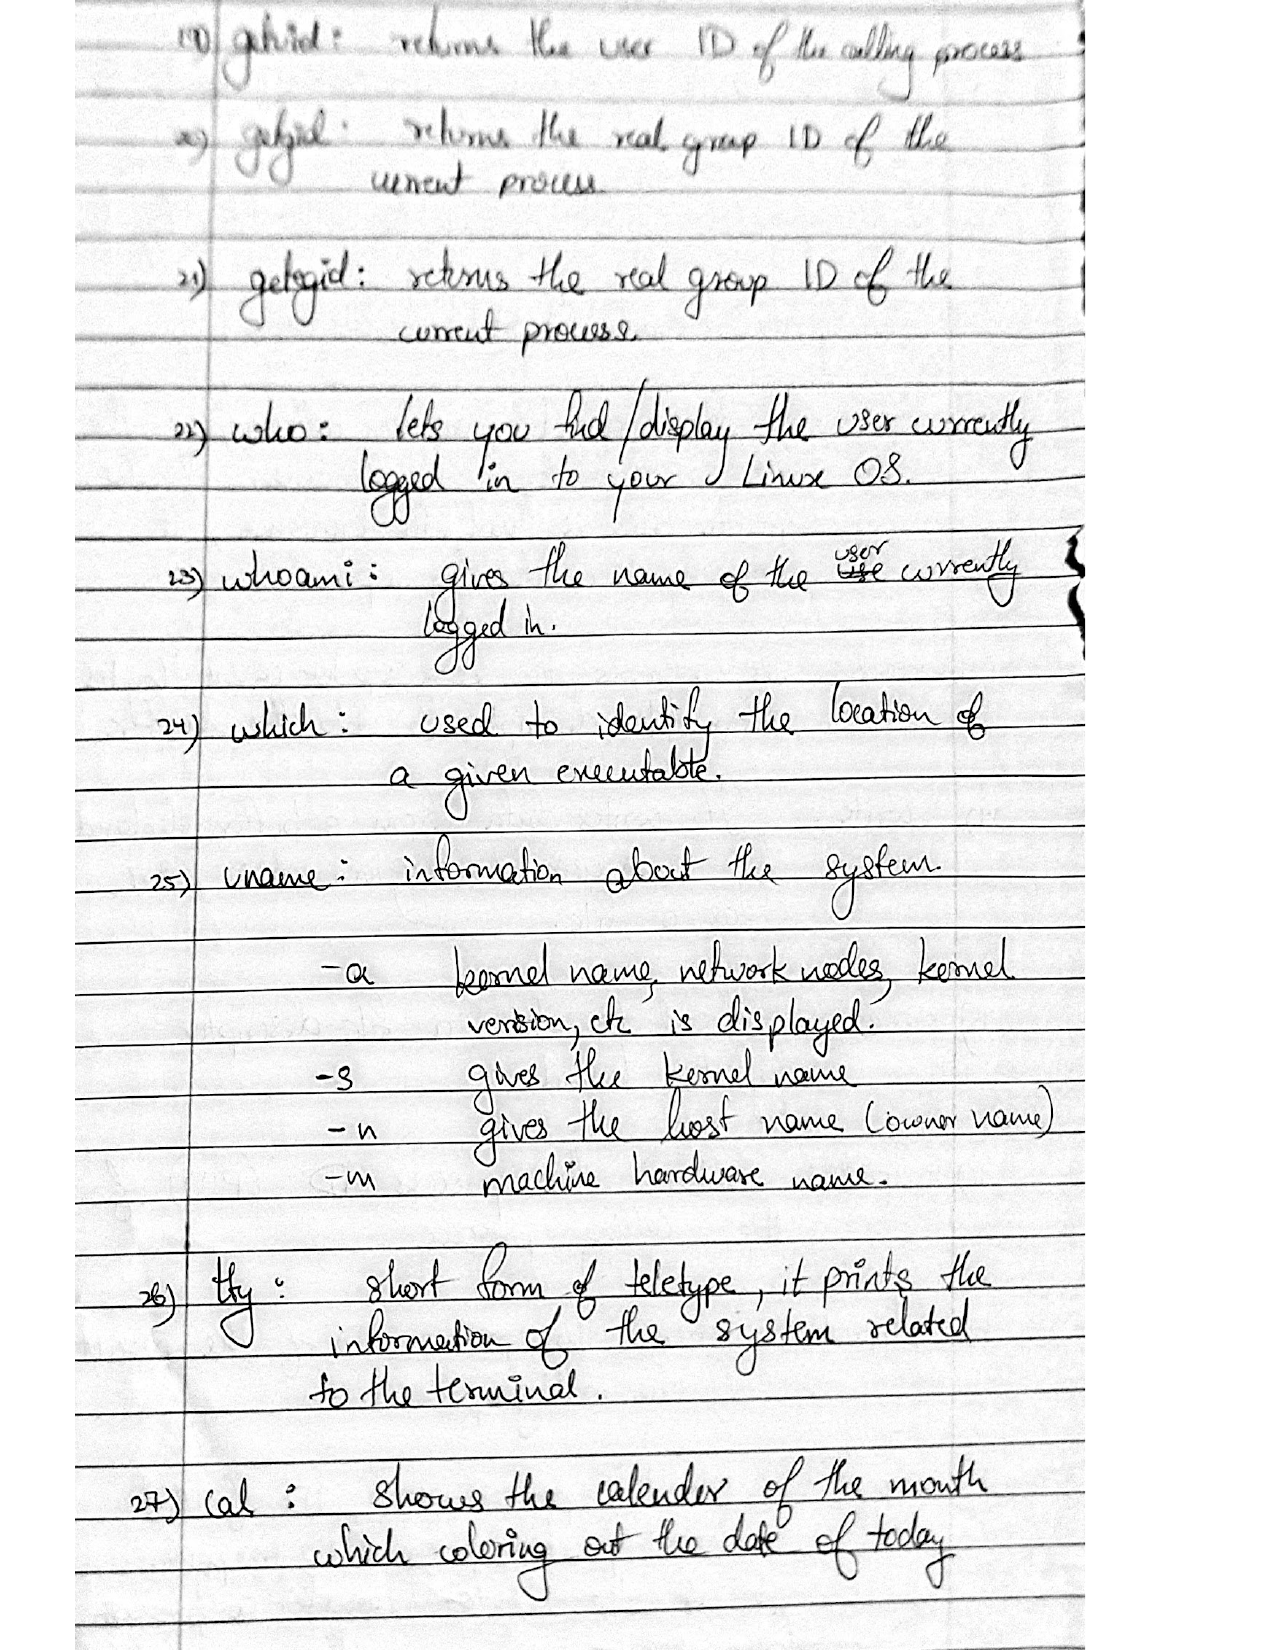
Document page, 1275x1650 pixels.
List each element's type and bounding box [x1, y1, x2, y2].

picture [75, 0, 1085, 1650]
